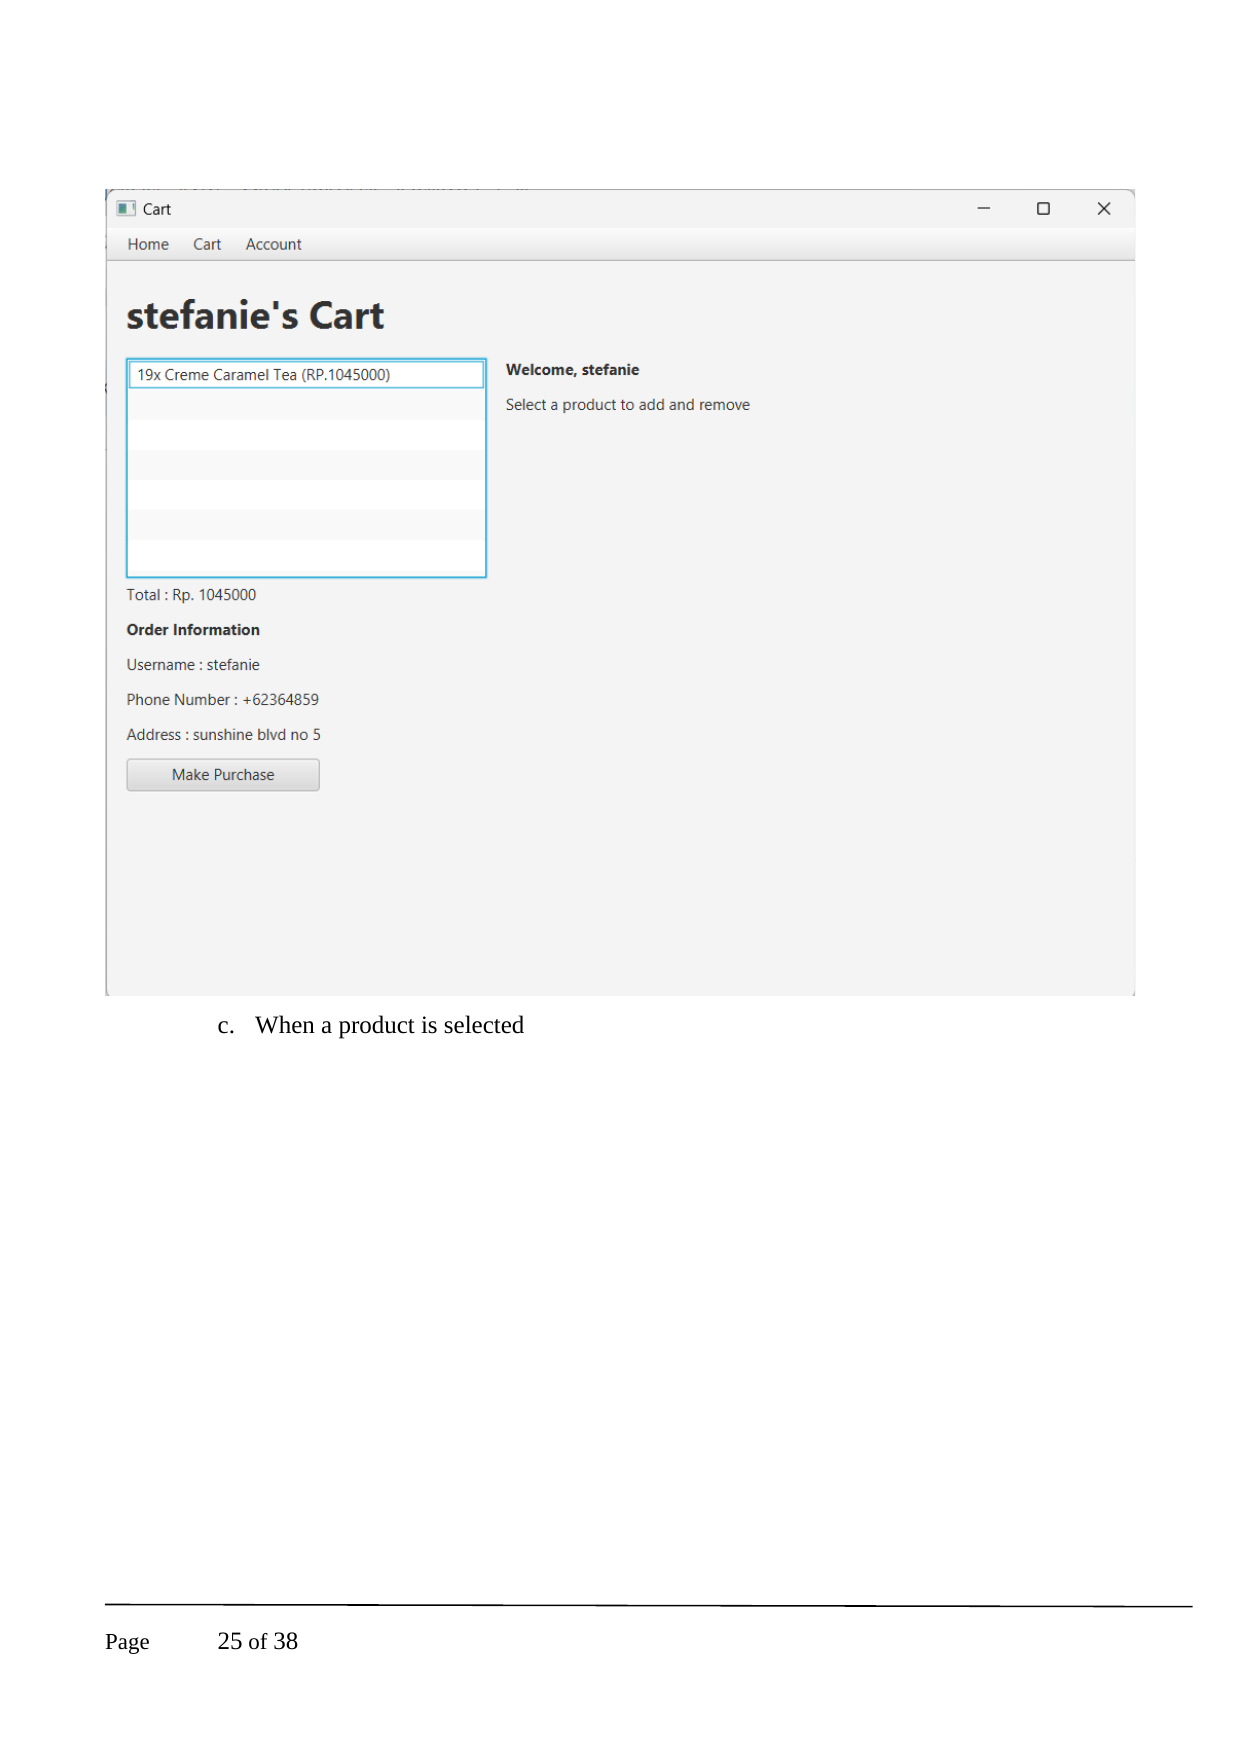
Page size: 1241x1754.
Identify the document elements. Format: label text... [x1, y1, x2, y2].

list When a product is selected [217, 1010, 1135, 1039]
picture [105, 189, 1136, 996]
